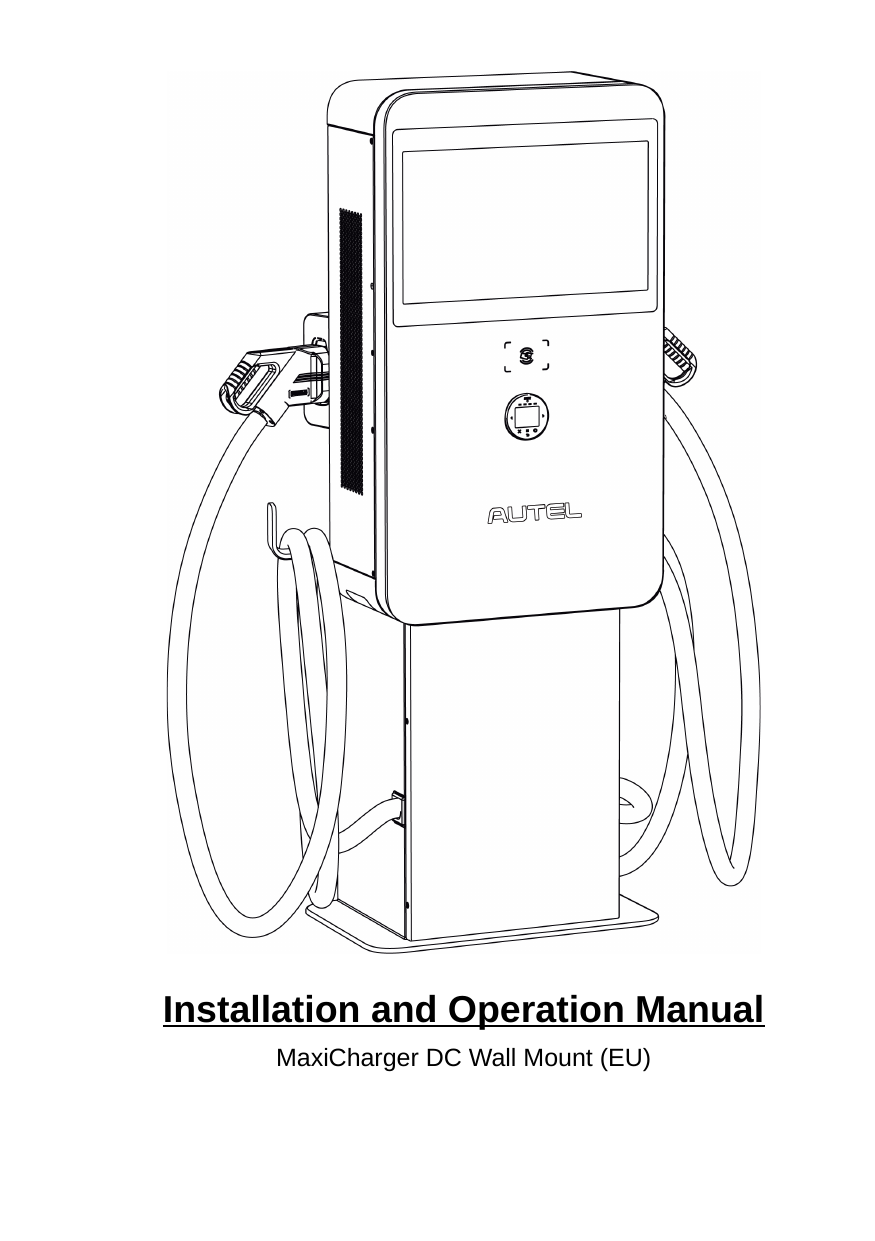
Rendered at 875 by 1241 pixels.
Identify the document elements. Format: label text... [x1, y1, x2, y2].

text Installation and Operation Manual [112, 987, 815, 1031]
text MaxiCharger DC Wall Mount (EU) [112, 1043, 815, 1072]
picture [166, 71, 761, 954]
